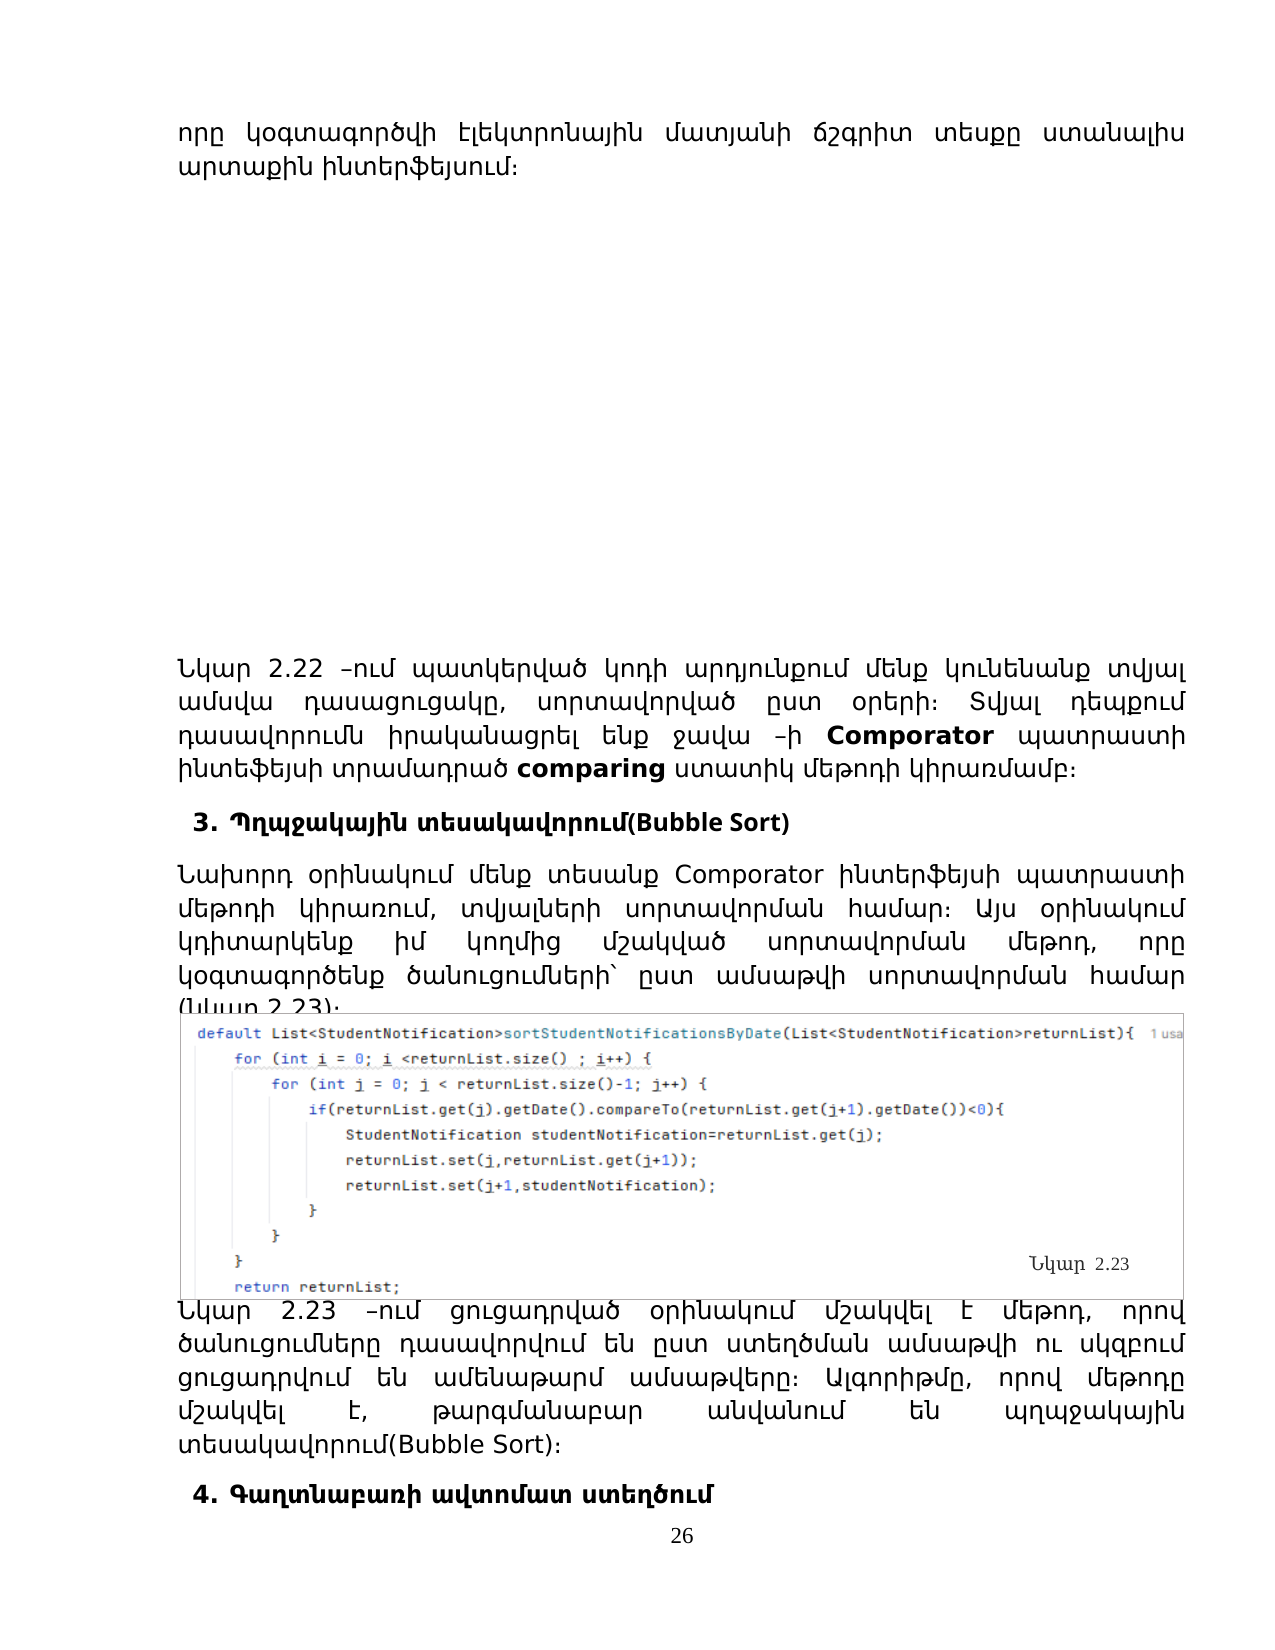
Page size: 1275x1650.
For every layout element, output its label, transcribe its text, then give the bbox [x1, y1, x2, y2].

text Նկար 2․23 –ում ցուցադրված օրինակում մշակվել է մեթոդ, որով ծանուցումները դասավորվում են ըստ ստեղծման ամսաթվի ու սկզբում ցուցադրվում են ամենաթարմ ամսաթվերը։ Ալգորիթմը, որով մեթոդը մշակվել է, թարգմանաբար անվանում են պղպջակային տեսակավորում(Bubble Sort)։ [177, 1296, 1186, 1459]
text Նկար 2․22 –ում պատկերված կոդի արդյունքում մենք կունենանք տվյալ ամսվա դասացուցակը, սորտավորված ըստ օրերի։ Տվյալ դեպքում դասավորումն իրականացրել ենք ջավա –ի Comporator պատրաստի ինտեֆեյսի տրամադրած comparing ստատիկ մեթոդի կիրառմամբ։ [177, 654, 1186, 783]
picture [181, 1014, 1183, 1299]
list Պղպջակային տեսակավորում(Bubble Sort) [192, 804, 1186, 839]
text Նախորդ օրինակում մենք տեսանք Comporator ինտերֆեյսի պատրաստի մեթոդի կիրառում, տվյալների սորտավորման համար։ Այս օրինակում կդիտարկենք իմ կողմից մշակված սորտավորման մեթոդ, որը կօգտագործենք ծանուցումների՝ ըստ ամսաթվի սորտավորման համար (նկար 2․23)։ [177, 860, 1186, 1024]
list Գաղտնաբառի ավտոմատ ստեղծում [192, 1480, 1186, 1509]
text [177, 118, 1186, 181]
